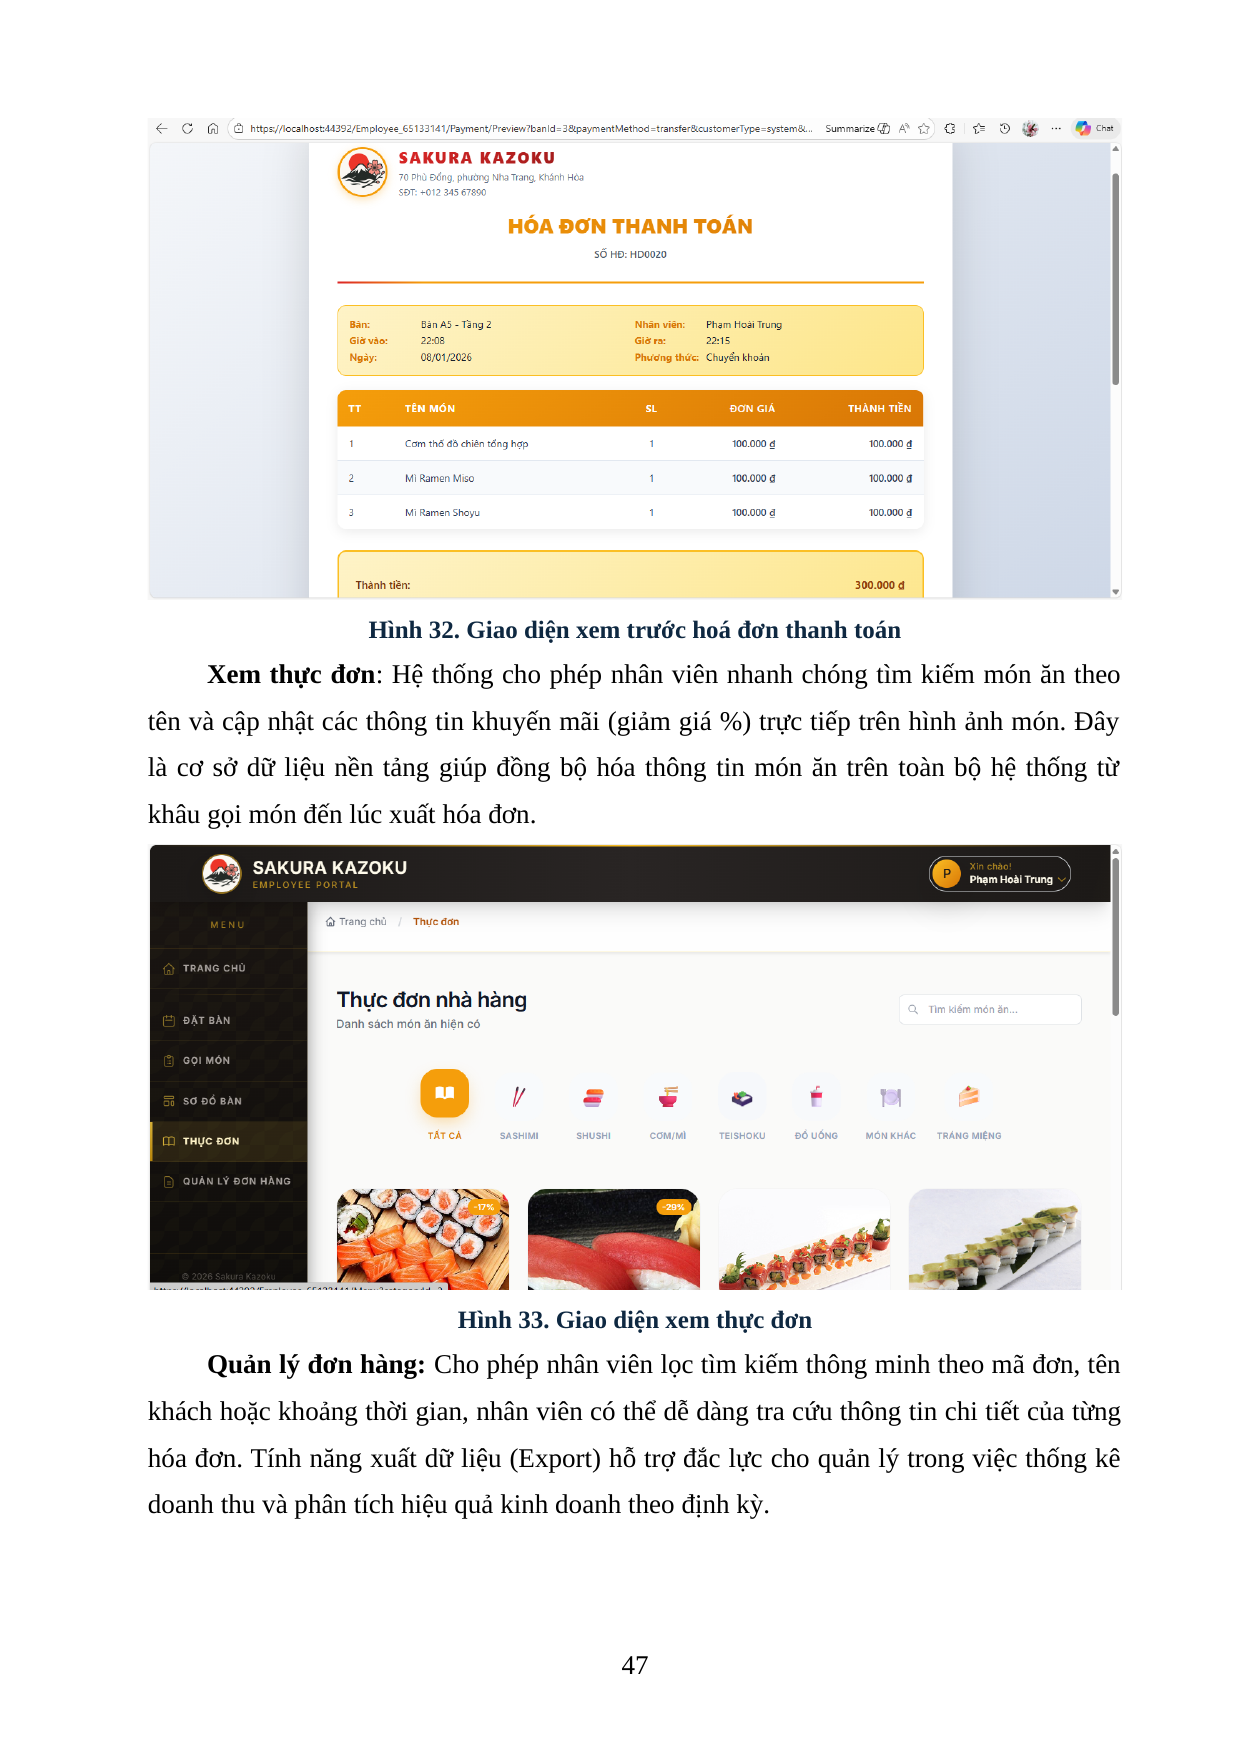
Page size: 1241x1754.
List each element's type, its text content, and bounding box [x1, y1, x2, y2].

picture [147, 118, 1123, 600]
picture [147, 844, 1123, 1290]
text Quản lý đơn hàng: Cho phép nhân viên lọc tìm kiếm thông minh theo mã đơn, tên khách hoặc khoảng thời gian, nhân viên có thể dễ dàng tra cứu thông tin chi tiết của từng hóa đơn. Tính năng xuất dữ liệu (Export) hỗ trợ đắc lực cho quản lý trong việc thống kê doanh thu và phân tích hiệu quả kinh doanh theo định kỳ. [148, 1349, 1122, 1520]
text Hình 32. Giao diện xem trước hoá đơn thanh toán [148, 615, 1122, 643]
text Xem thực đơn: Hệ thống cho phép nhân viên nhanh chóng tìm kiếm món ăn theo tên và cập nhật các thông tin khuyến mãi (giảm giá %) trực tiếp trên hình ảnh món. Đây là cơ sở dữ liệu nền tảng giúp đồng bộ hóa thông tin món ăn trên toàn bộ hệ thống từ khâu gọi món đến lúc xuất hóa đơn. [148, 658, 1122, 829]
text Hình 33. Giao diện xem thực đơn [148, 1306, 1122, 1334]
